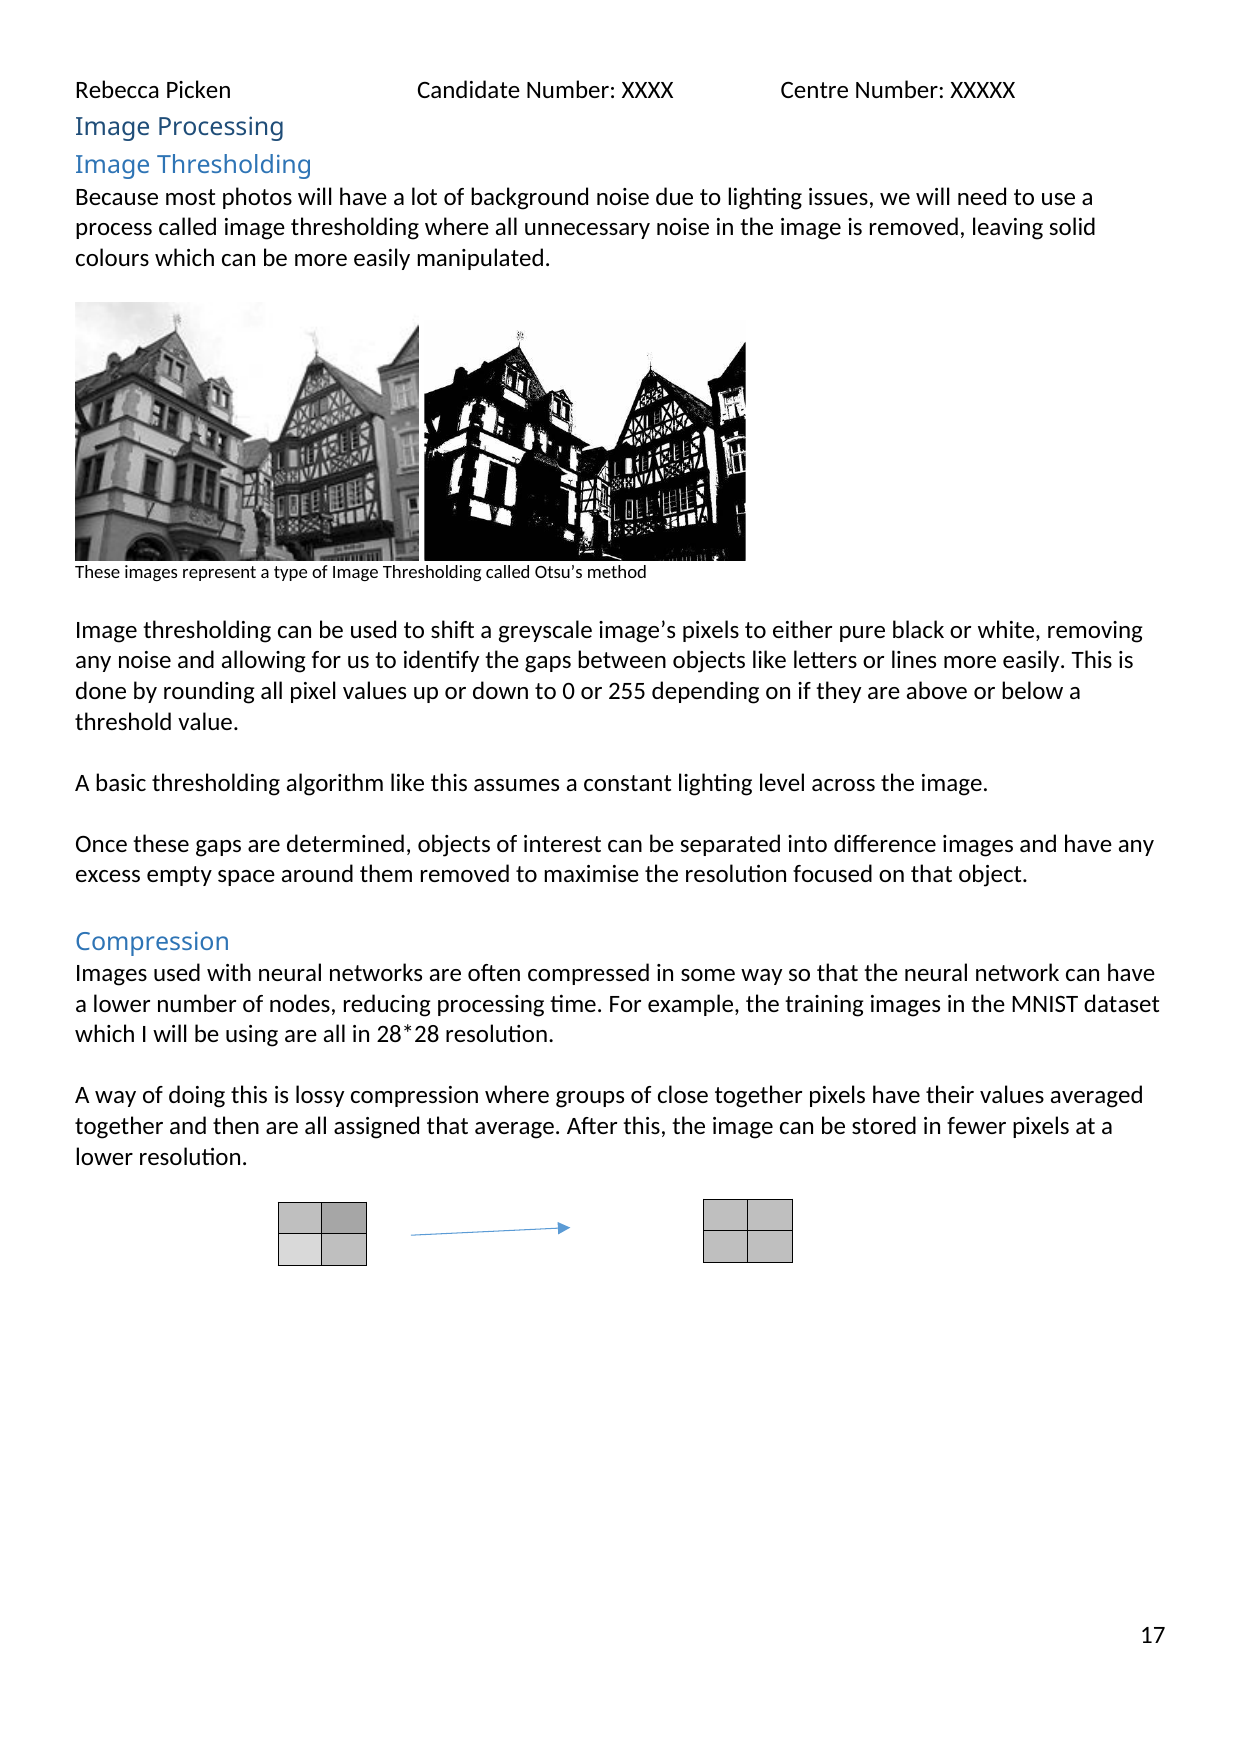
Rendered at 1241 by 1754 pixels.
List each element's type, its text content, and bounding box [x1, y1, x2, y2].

text Image thresholding can be used to shift a greyscale image’s pixels to either pure black or white, removing any noise and allowing for us to identify the gaps between objects like letters or lines more easily. This is done by rounding all pixel values up or down to 0 or 255 depending on if they are above or below a threshold value. [75, 614, 1165, 736]
text Because most photos will have a lot of background noise due to lighting issues, we will need to use a process called image thresholding where all unnecessary noise in the image is removed, leaving solid colours which can be more easily manipulated. [75, 181, 1165, 272]
text A basic thresholding algorithm like this assumes a constant lighting level across the image. [75, 767, 1165, 797]
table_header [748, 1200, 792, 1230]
text A way of doing this is lossy compression where groups of close together pixels have their values averaged together and then are all assigned that average. After this, the image can be stored in fewer pixels at a lower resolution. [75, 1079, 1165, 1171]
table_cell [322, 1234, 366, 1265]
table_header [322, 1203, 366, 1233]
text These images represent a type of Image Thresholding called Otsu’s method [75, 561, 1165, 583]
subtitle Image Processing [75, 108, 1165, 142]
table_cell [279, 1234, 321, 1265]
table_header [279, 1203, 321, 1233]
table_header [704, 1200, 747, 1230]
text Once these gaps are determined, objects of interest can be separated into difference images and have any excess empty space around them removed to maximise the resolution focused on that object. [75, 828, 1165, 889]
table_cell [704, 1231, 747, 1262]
picture [75, 302, 419, 561]
picture [424, 320, 746, 561]
text Images used with neural networks are often compressed in some way so that the neural network can have a lower number of nodes, reducing processing time. For example, the training images in the MNIST dataset which I will be using are all in 28*28 resolution. [75, 957, 1165, 1049]
subtitle Image Thresholding [75, 147, 1165, 181]
subtitle Compression [75, 923, 1165, 957]
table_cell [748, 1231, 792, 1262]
